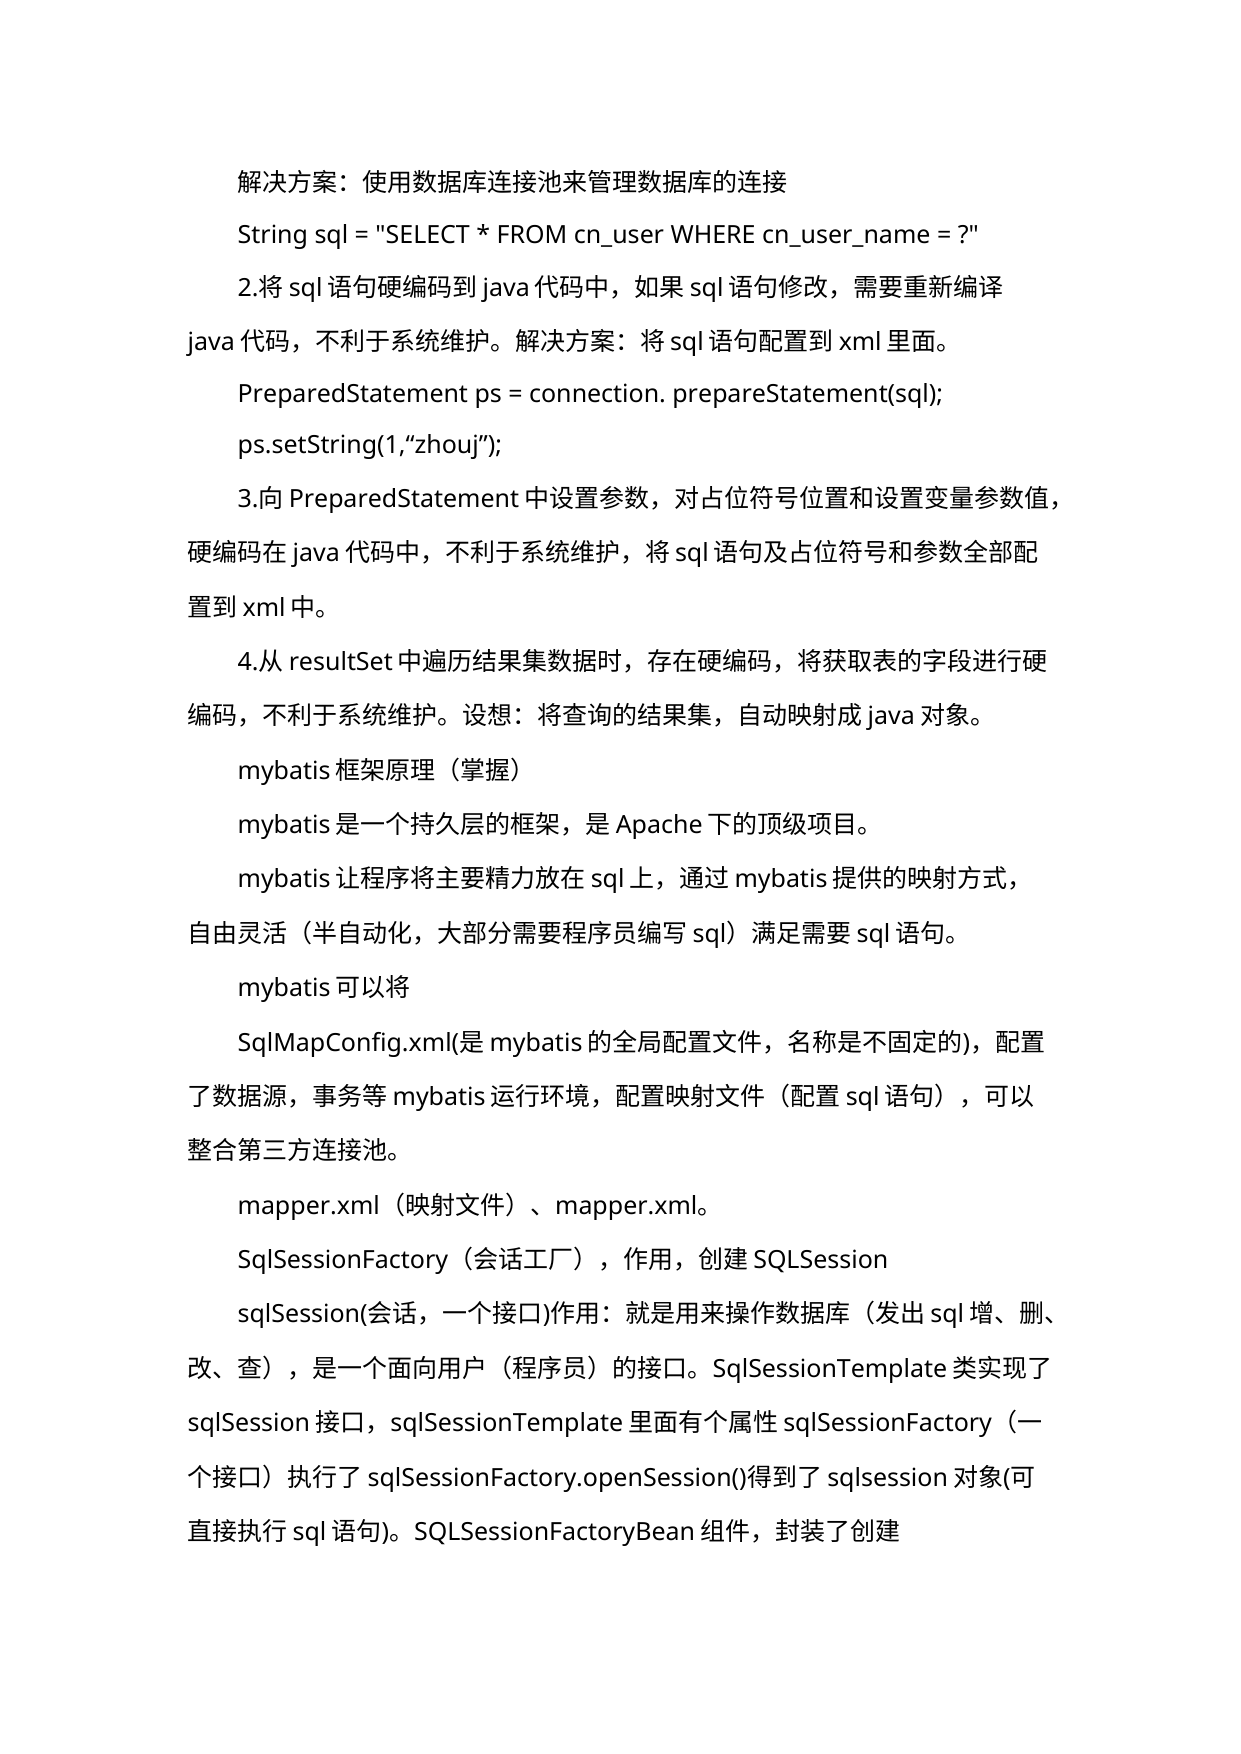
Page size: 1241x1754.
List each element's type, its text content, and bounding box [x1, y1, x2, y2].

text SqlMapConfig.xml(是mybatis的全局配置文件，名称是不固定的)，配置了数据源，事务等mybatis运行环境，配置映射文件（配置sql语句），可以整合第三方连接池。 [187, 1022, 1053, 1167]
text 3.向PreparedStatement中设置参数，对占位符号位置和设置变量参数值，硬编码在java代码中，不利于系统维护，将sql语句及占位符号和参数全部配置到xml中。 [187, 478, 1053, 623]
text mybatis可以将 [187, 968, 1053, 1004]
text 4.从resultSet中遍历结果集数据时，存在硬编码，将获取表的字段进行硬编码，不利于系统维护。设想：将查询的结果集，自动映射成java对象。 [187, 641, 1053, 732]
text mybatis框架原理（掌握） [187, 750, 1053, 786]
text mybatis让程序将主要精力放在sql上，通过mybatis提供的映射方式，自由灵活（半自动化，大部分需要程序员编写sql）满足需要sql语句。 [187, 859, 1053, 949]
text SqlSessionFactory（会话工厂），作用，创建SQLSession [187, 1239, 1053, 1276]
text String sql = "SELECT * FROM cn_user WHERE cn_user_name = ?" [187, 216, 1053, 250]
text ps.setString(1,“zhouj”); [187, 427, 1053, 461]
text 解决方案：使用数据库连接池来管理数据库的连接 [187, 162, 1053, 198]
text mapper.xml（映射文件）、mapper.xml。 [187, 1185, 1053, 1221]
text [187, 1294, 1053, 1548]
text mybatis是一个持久层的框架，是Apache下的顶级项目。 [187, 804, 1053, 841]
text PreparedStatement ps = connection. prepareStatement(sql); [187, 376, 1053, 410]
text 2.将sql语句硬编码到java代码中，如果sql语句修改，需要重新编译java代码，不利于系统维护。解决方案：将sql语句配置到xml里面。 [187, 267, 1053, 358]
